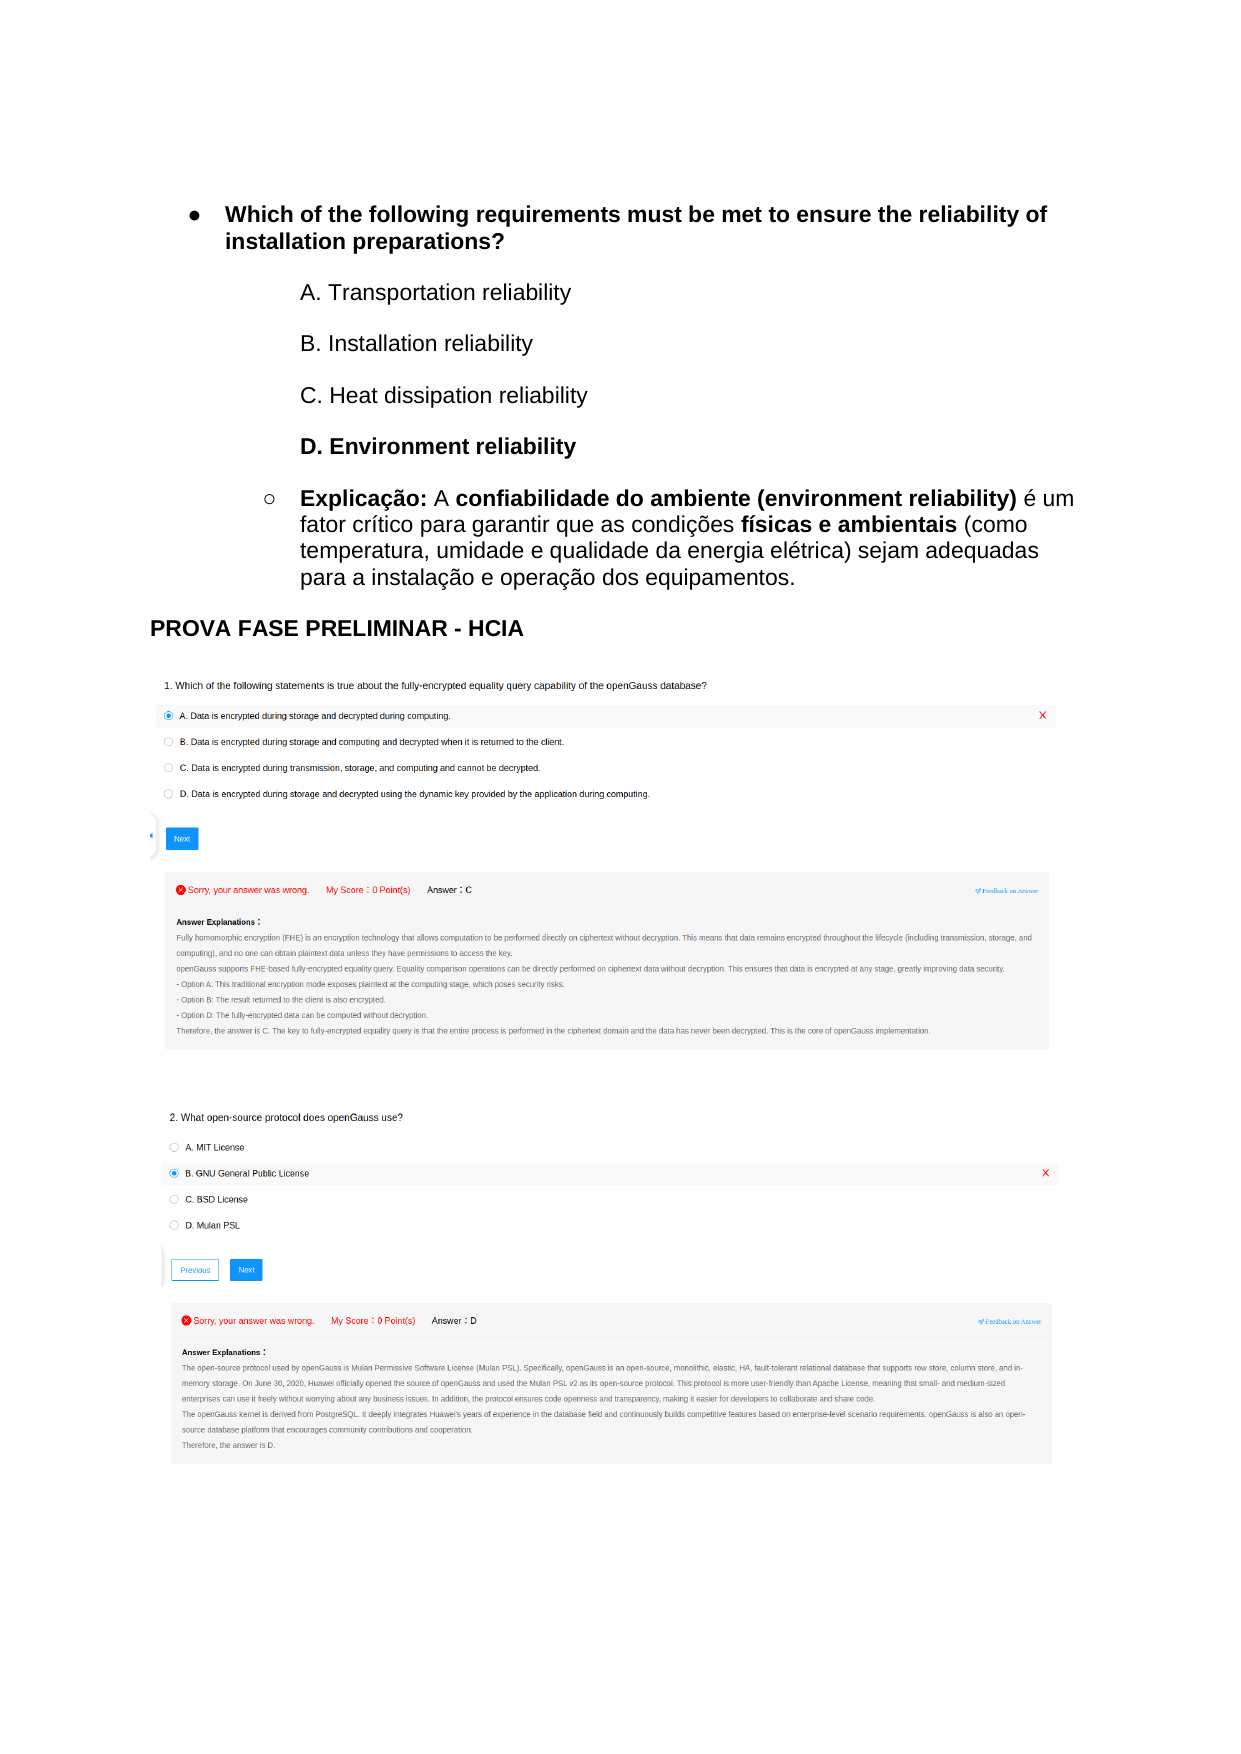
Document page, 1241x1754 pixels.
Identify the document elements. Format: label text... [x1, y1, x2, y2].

text D. Environment reliability [300, 433, 1090, 459]
text B. Installation reliability [300, 330, 1090, 357]
text A. Transportation reliability [300, 279, 1090, 305]
text C. Heat dissipation reliability [300, 382, 1090, 408]
text PROVA FASE PRELIMINAR - HCIA [150, 615, 1090, 641]
picture [150, 666, 1059, 1066]
list Explicação: A confiabilidade do ambiente (environment reliability) é um fator crítico para garantir que as condições físicas e ambientais (como temperatura, umidade e qualidade da energia elétrica) sejam adequadas para a instalação e operação dos equipamentos. [262, 484, 1090, 590]
picture [161, 1098, 1062, 1495]
list Which of the following requirements must be met to ensure the reliability of installation preparations? [187, 201, 1090, 254]
